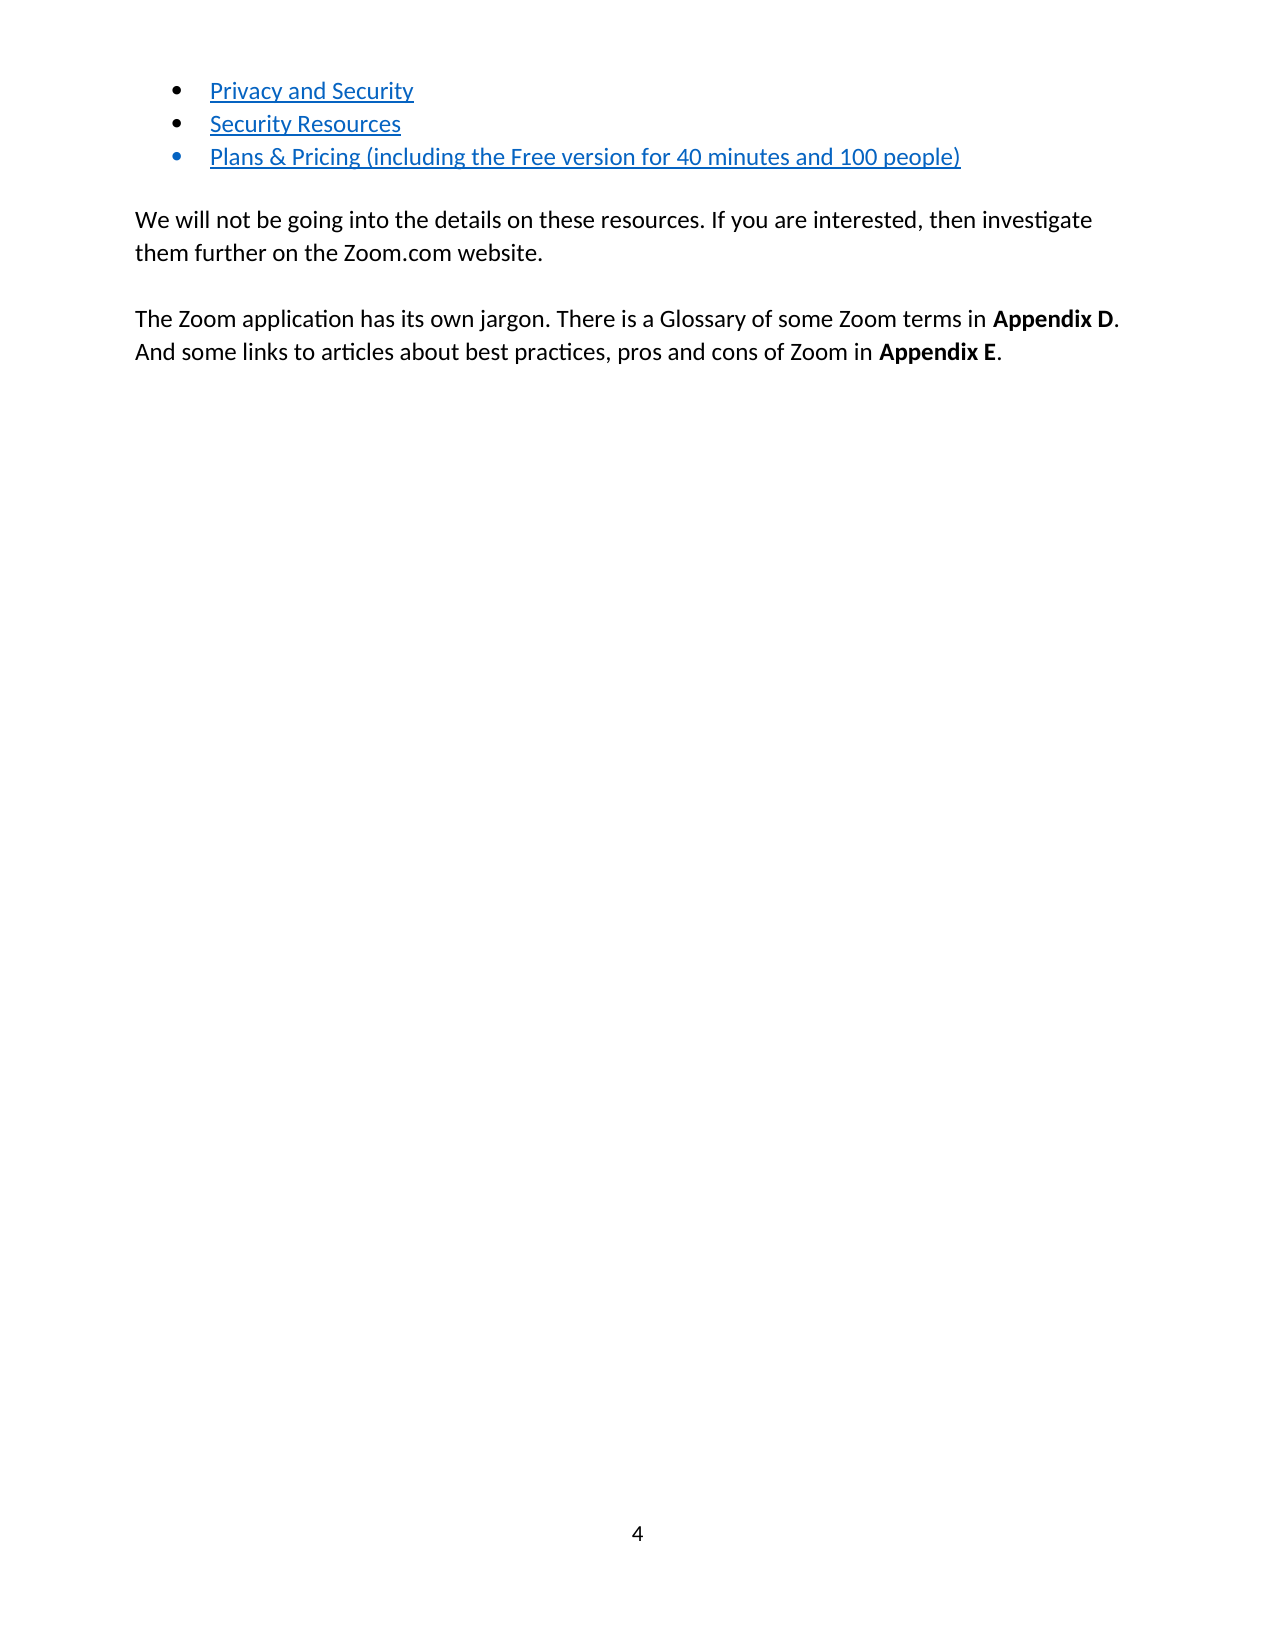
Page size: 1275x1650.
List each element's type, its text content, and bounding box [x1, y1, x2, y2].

list Privacy and Security [172, 75, 1140, 106]
text We will not be going into the details on these resources. If you are interested, then investigate them further on the Zoom.com website. [135, 204, 1140, 267]
list Plans & Pricing (including the Free version for 40 minutes and 100 people) [172, 141, 1140, 171]
list Security Resources [172, 108, 1140, 138]
text The Zoom application has its own jargon. There is a Glossary of some Zoom terms in Appendix D. And some links to articles about best practices, pros and cons of Zoom in Appendix E. [135, 303, 1140, 366]
